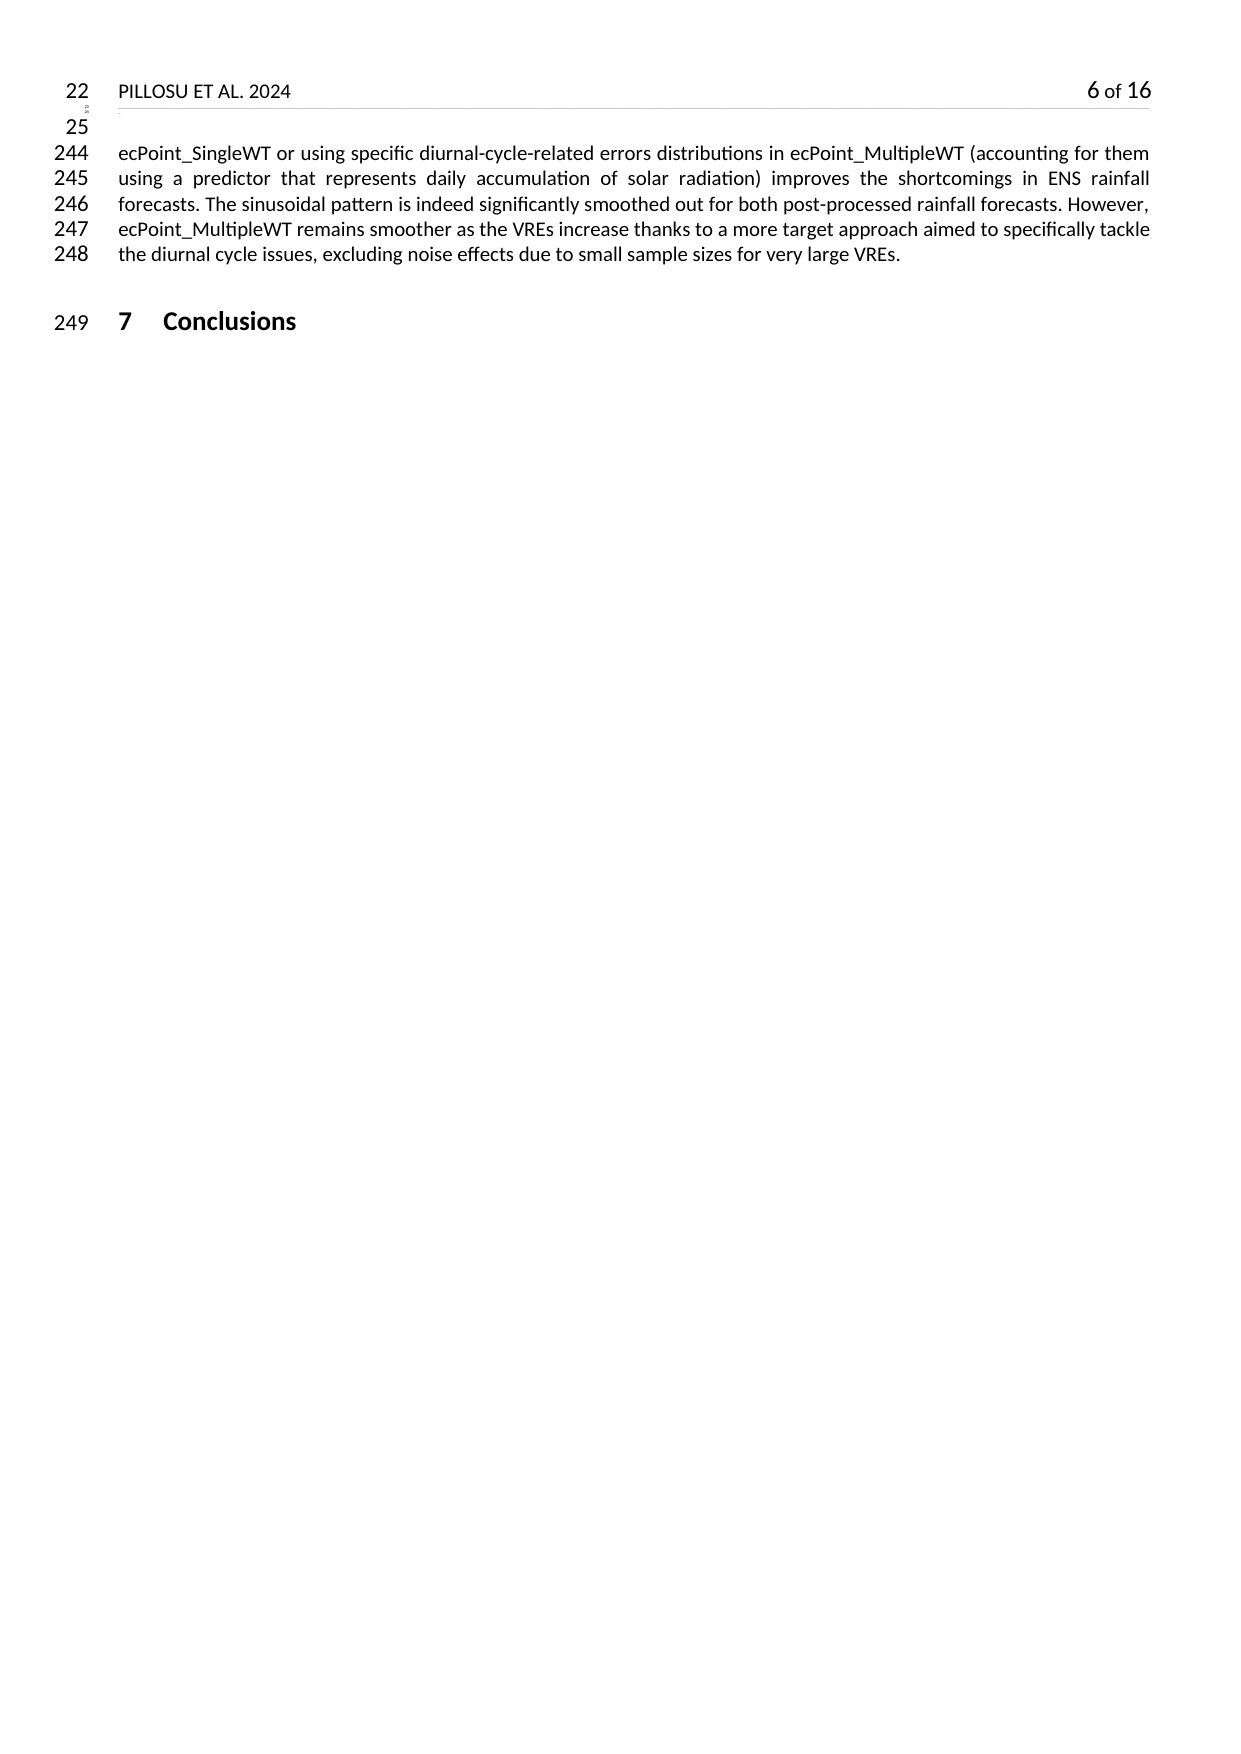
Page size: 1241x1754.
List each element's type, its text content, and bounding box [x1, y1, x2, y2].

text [118, 140, 1152, 267]
subtitle Conclusions [118, 304, 1152, 338]
